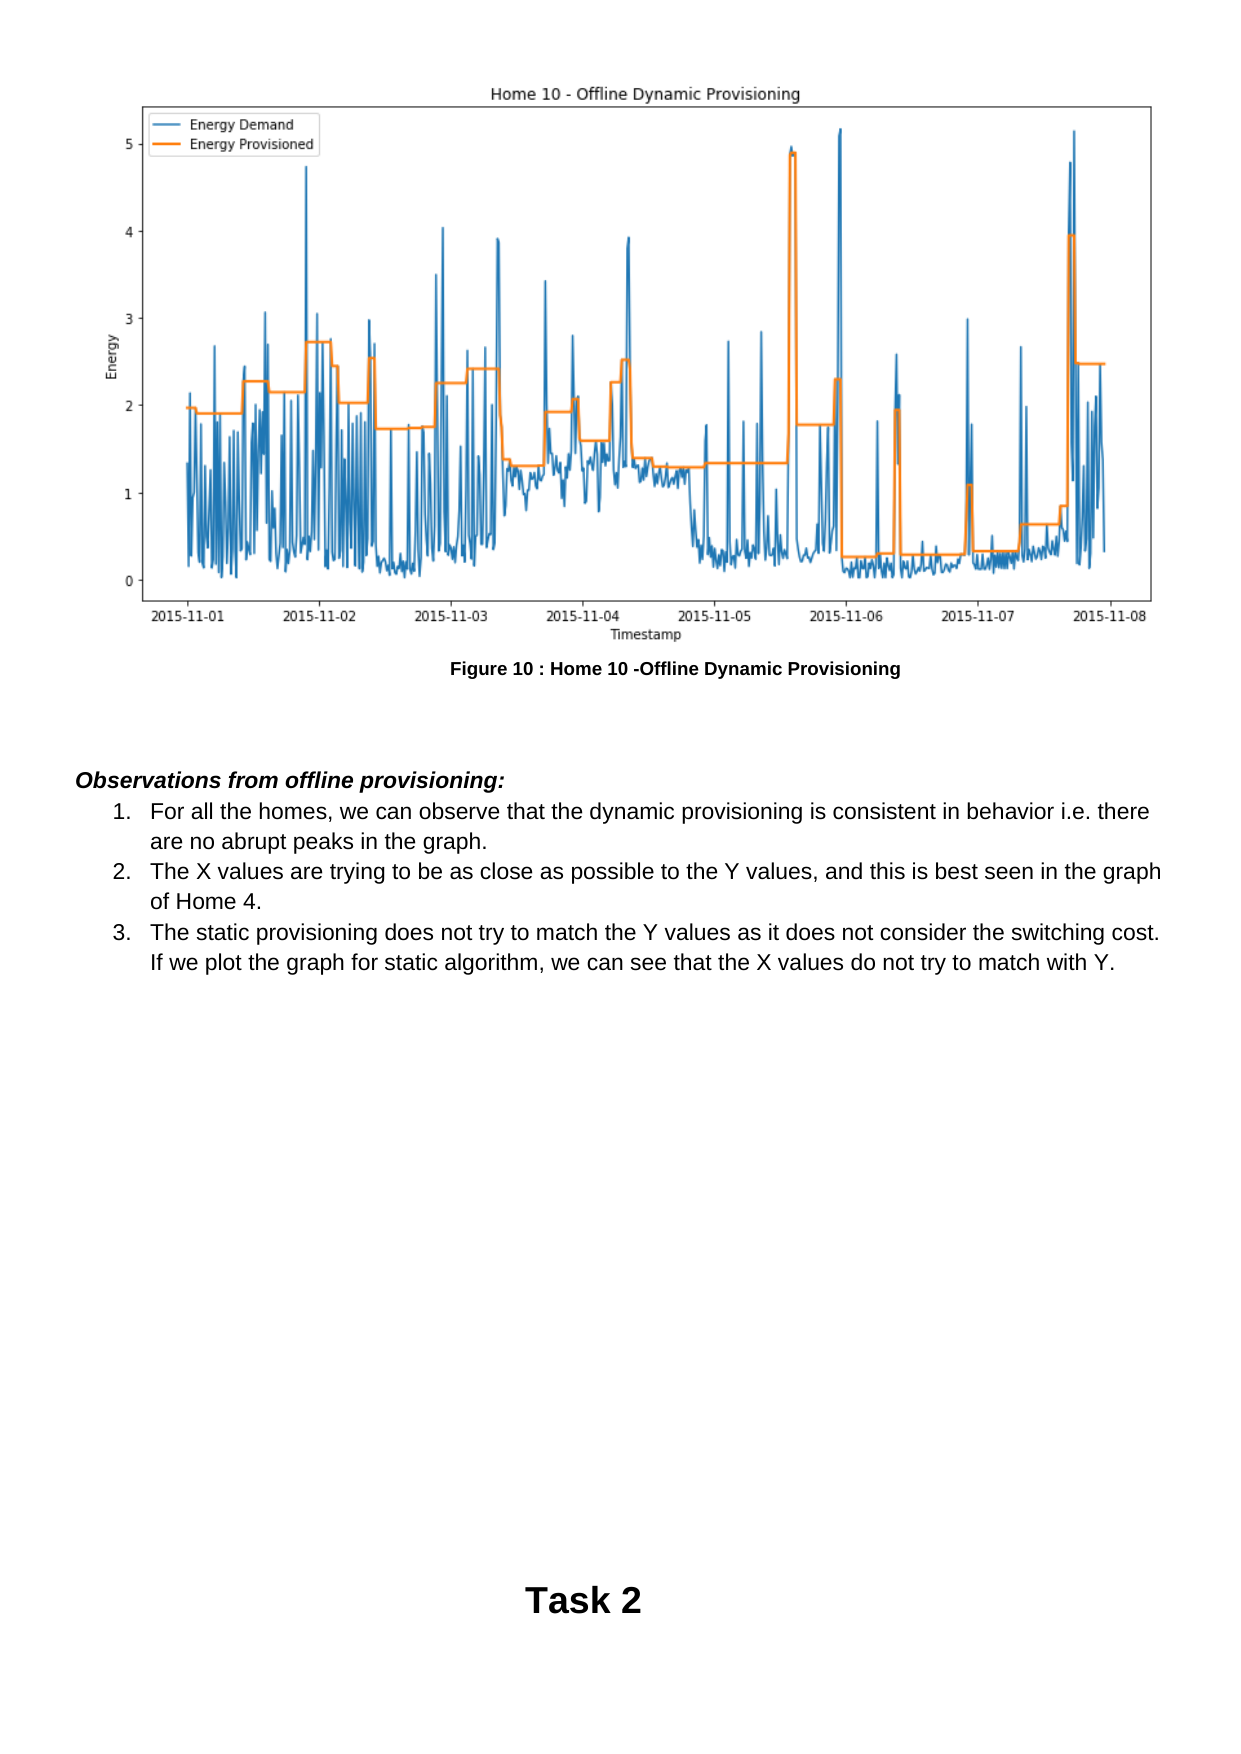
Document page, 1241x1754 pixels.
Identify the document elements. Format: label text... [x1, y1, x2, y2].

list For all the homes, we can observe that the dynamic provisioning is consistent in behavior i.e. there are no abrupt peaks in the graph. [112, 798, 1165, 854]
list The X values are trying to be as close as possible to the Y values, and this is best seen in the graph of Home 4. [112, 858, 1165, 914]
text Observations from offline provisioning: [75, 767, 1165, 794]
text Task 2 [75, 1579, 1165, 1622]
picture [75, 75, 1166, 655]
text Figure 10 : Home 10 -Offline Dynamic Provisioning [75, 658, 1165, 679]
list The static provisioning does not try to match the Y values as it does not consider the switching cost. If we plot the graph for static algorithm, we can see that the X values do not try to match with Y. [112, 918, 1165, 975]
